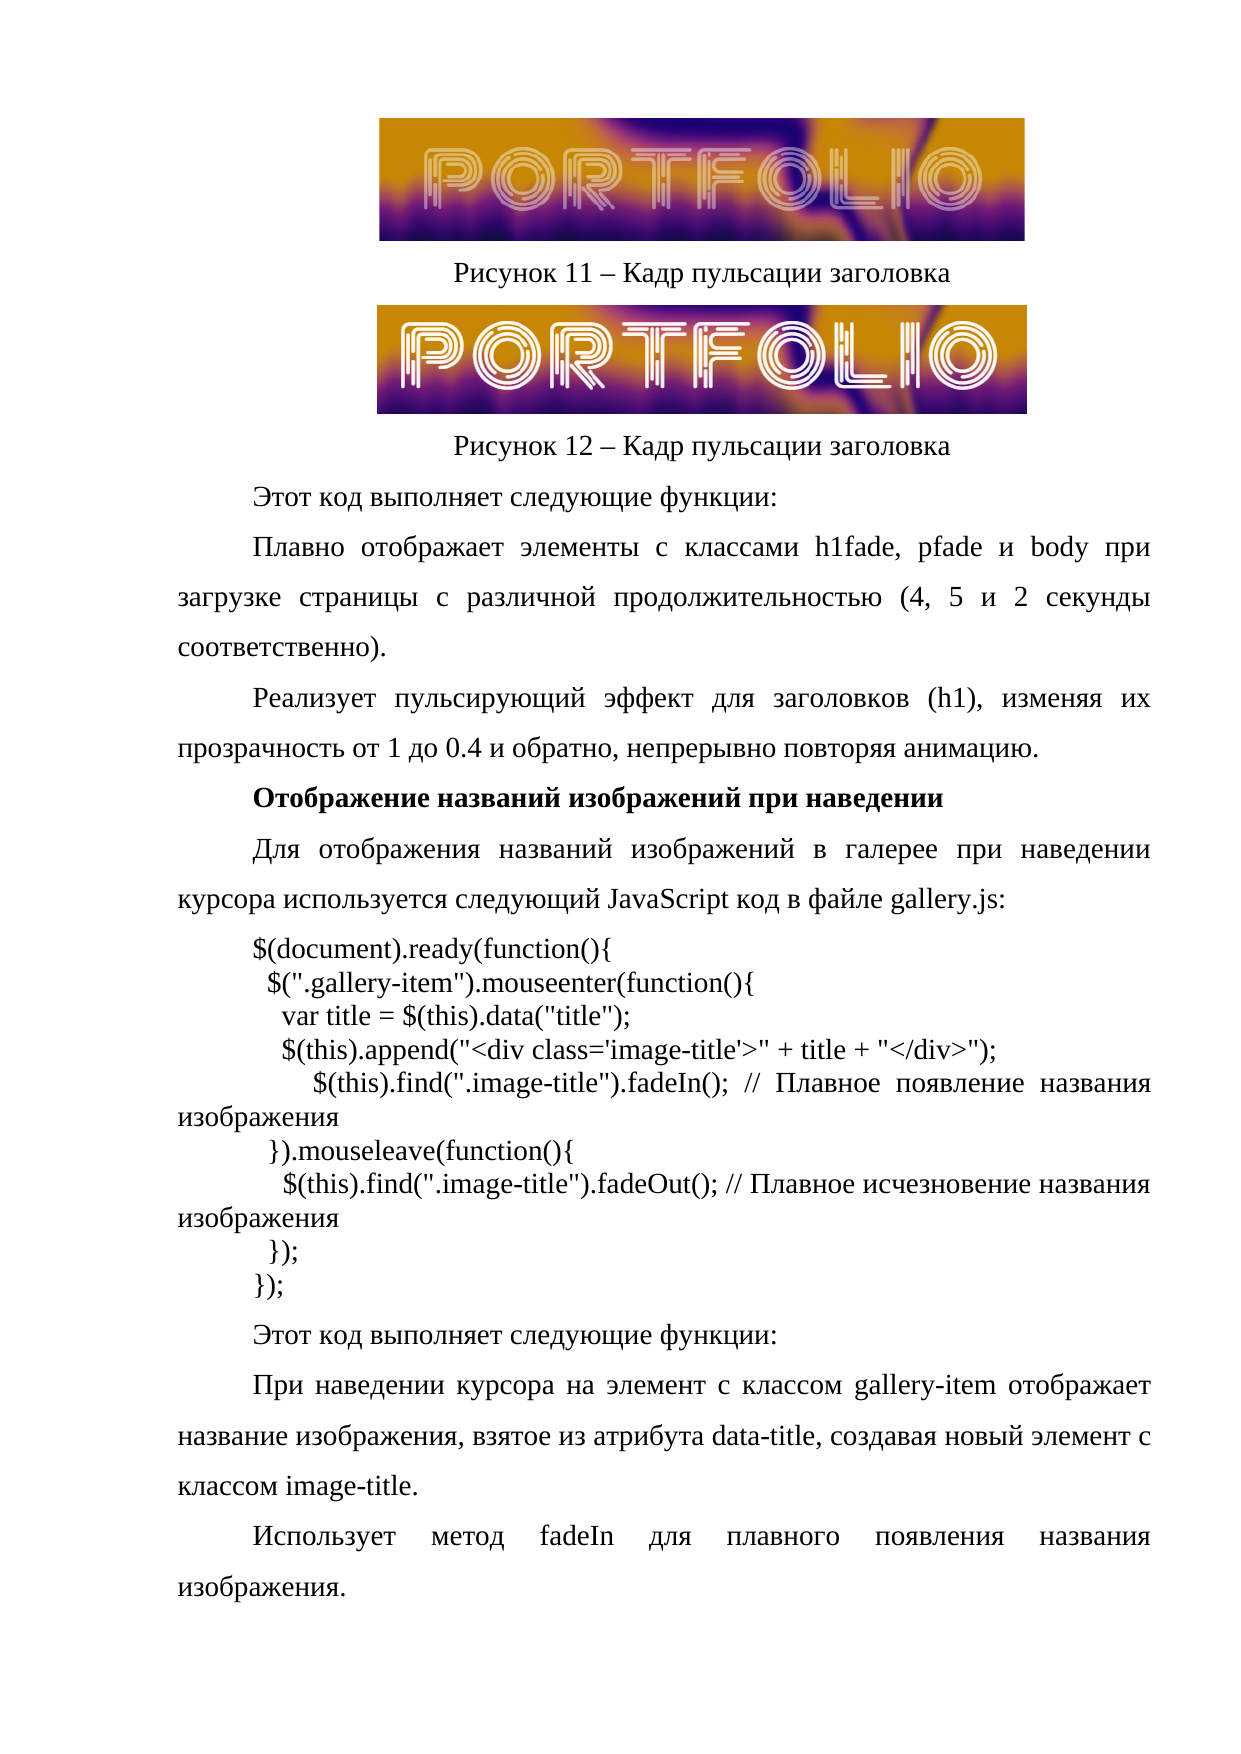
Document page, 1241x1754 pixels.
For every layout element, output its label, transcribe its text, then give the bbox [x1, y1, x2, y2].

text Отображение названий изображений при наведении [177, 781, 1152, 814]
text Плавно отображает элементы с классами h1fade, pfade и body при загрузке страницы с различной продолжительностью (4, 5 и 2 секунды соответственно). [177, 529, 1152, 663]
picture [379, 118, 1025, 241]
text Рисунок 12 – Кадр пульсации заголовка [177, 428, 1152, 462]
text $(document).ready(function(){ [177, 931, 1152, 965]
text var title = $(this).data("title"); [177, 998, 1152, 1032]
text Этот код выполняет следующие функции: [177, 479, 1152, 512]
picture [377, 305, 1027, 414]
text }); [177, 1233, 1152, 1267]
text $(this).find(".image-title").fadeOut(); // Плавное исчезновение названия изображения [177, 1166, 1152, 1233]
text Использует метод fadeIn для плавного появления названия изображения. [177, 1518, 1152, 1602]
text Рисунок 11 – Кадр пульсации заголовка [177, 255, 1152, 289]
text }).mouseleave(function(){ [177, 1133, 1152, 1166]
text Этот код выполняет следующие функции: [177, 1317, 1152, 1351]
text $(this).find(".image-title").fadeIn(); // Плавное появление названия изображения [177, 1066, 1152, 1133]
text Для отображения названий изображений в галерее при наведении курсора используется следующий JavaScript код в файле gallery.js: [177, 831, 1152, 915]
text $(this).append("<div class='image-title'>" + title + "</div>"); [177, 1032, 1152, 1066]
text Реализует пульсирующий эффект для заголовков (h1), изменяя их прозрачность от 1 до 0.4 и обратно, непрерывно повторяя анимацию. [177, 680, 1152, 764]
text }); [177, 1267, 1152, 1300]
text $(".gallery-item").mouseenter(function(){ [177, 965, 1152, 998]
text При наведении курсора на элемент с классом gallery-item отображает название изображения, взятое из атрибута data-title, создавая новый элемент с классом image-title. [177, 1367, 1152, 1502]
